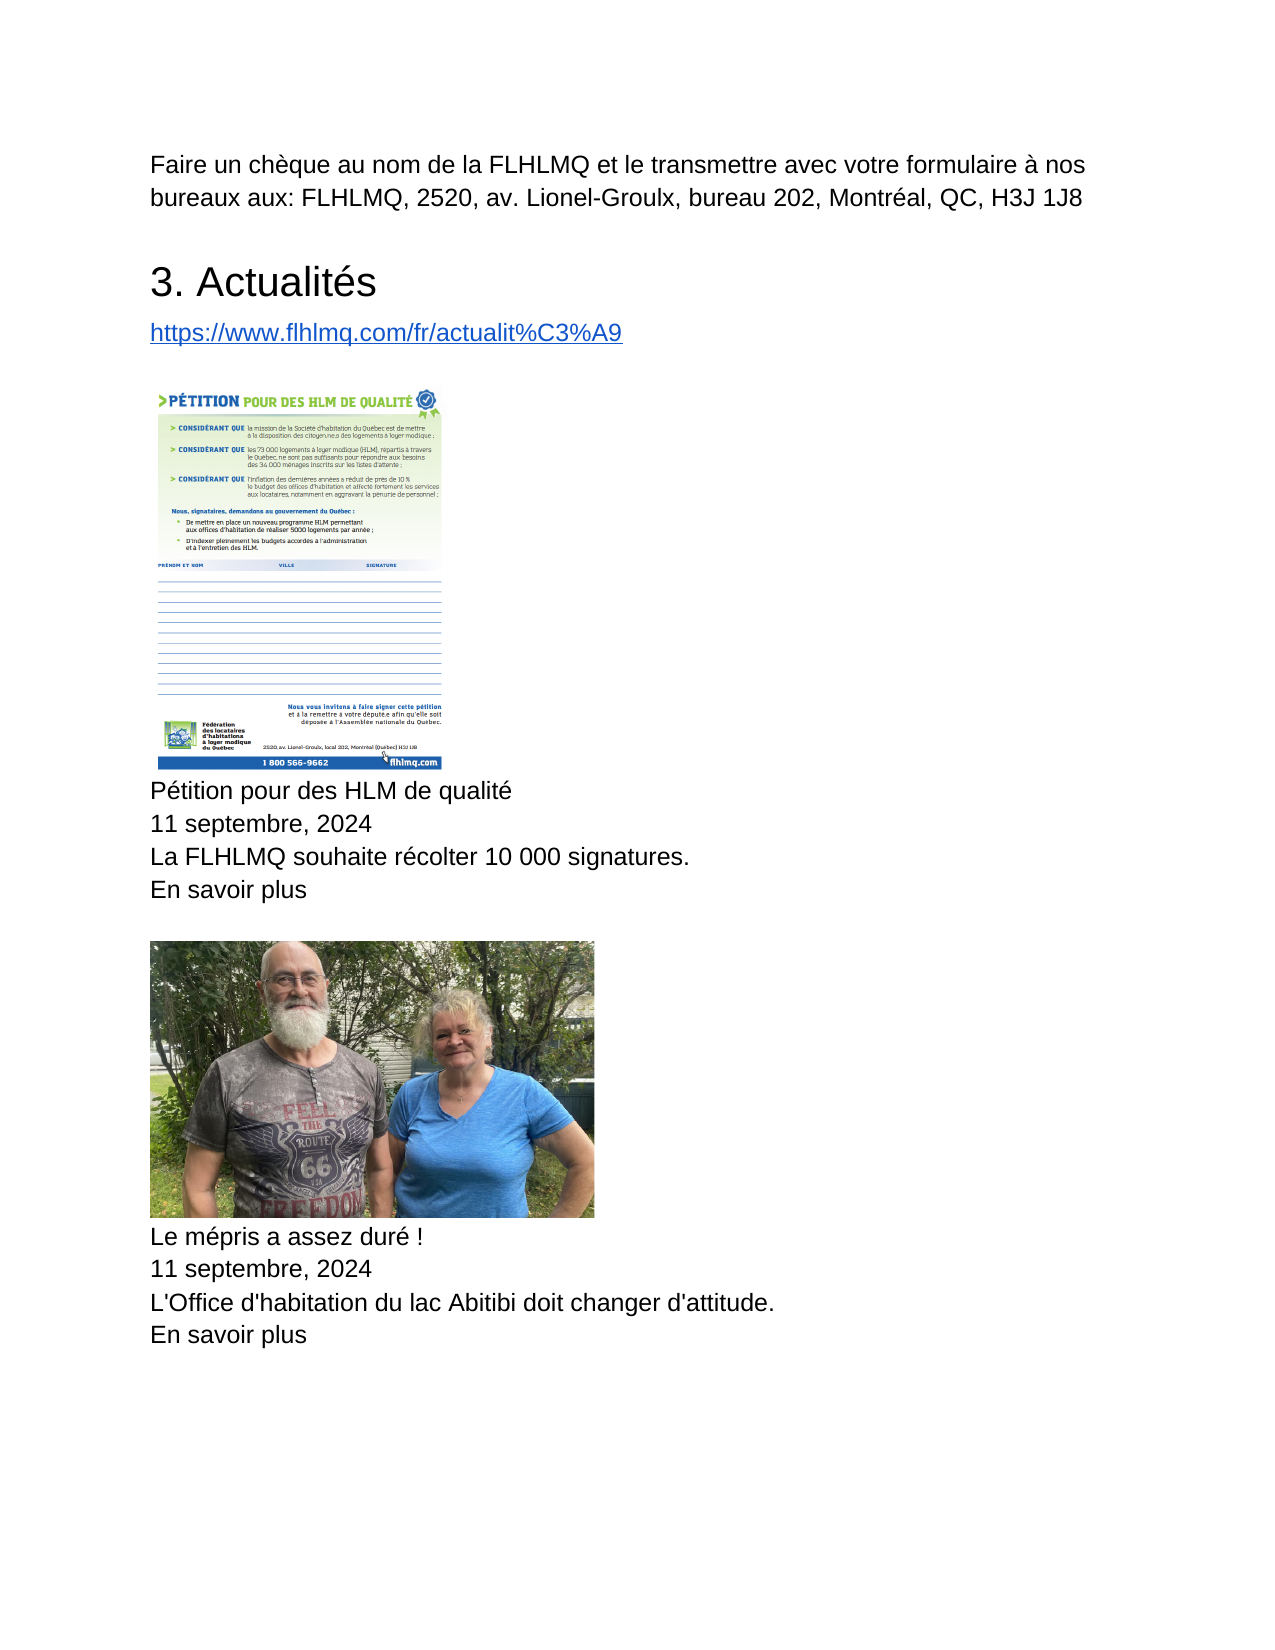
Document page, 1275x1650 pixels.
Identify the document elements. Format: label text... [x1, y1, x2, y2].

text L'Office d'habitation du lac Abitibi doit changer d'attitude. [150, 1287, 1125, 1316]
text La FLHLMQ souhaite récolter 10 000 signatures. [150, 842, 1125, 871]
picture [150, 384, 448, 773]
text 11 septembre, 2024 [150, 1254, 1125, 1283]
text 11 septembre, 2024 [150, 809, 1125, 838]
text Faire un chèque au nom de la FLHLMQ et le transmettre avec votre formulaire à nos bureaux aux: FLHLMQ, 2520, av. Lionel-Groulx, bureau 202, Montréal, QC, H3J 1J8 [150, 150, 1125, 212]
text En savoir plus [150, 875, 1125, 904]
subtitle 3. Actualités [150, 258, 1125, 306]
text Le mépris a assez duré ! [150, 1221, 1125, 1250]
text Pétition pour des HLM de qualité [150, 776, 1125, 805]
text En savoir plus [150, 1321, 1125, 1349]
picture [150, 941, 595, 1218]
text https://www.flhlmq.com/fr/actualit%C3%A9 [150, 318, 1125, 347]
